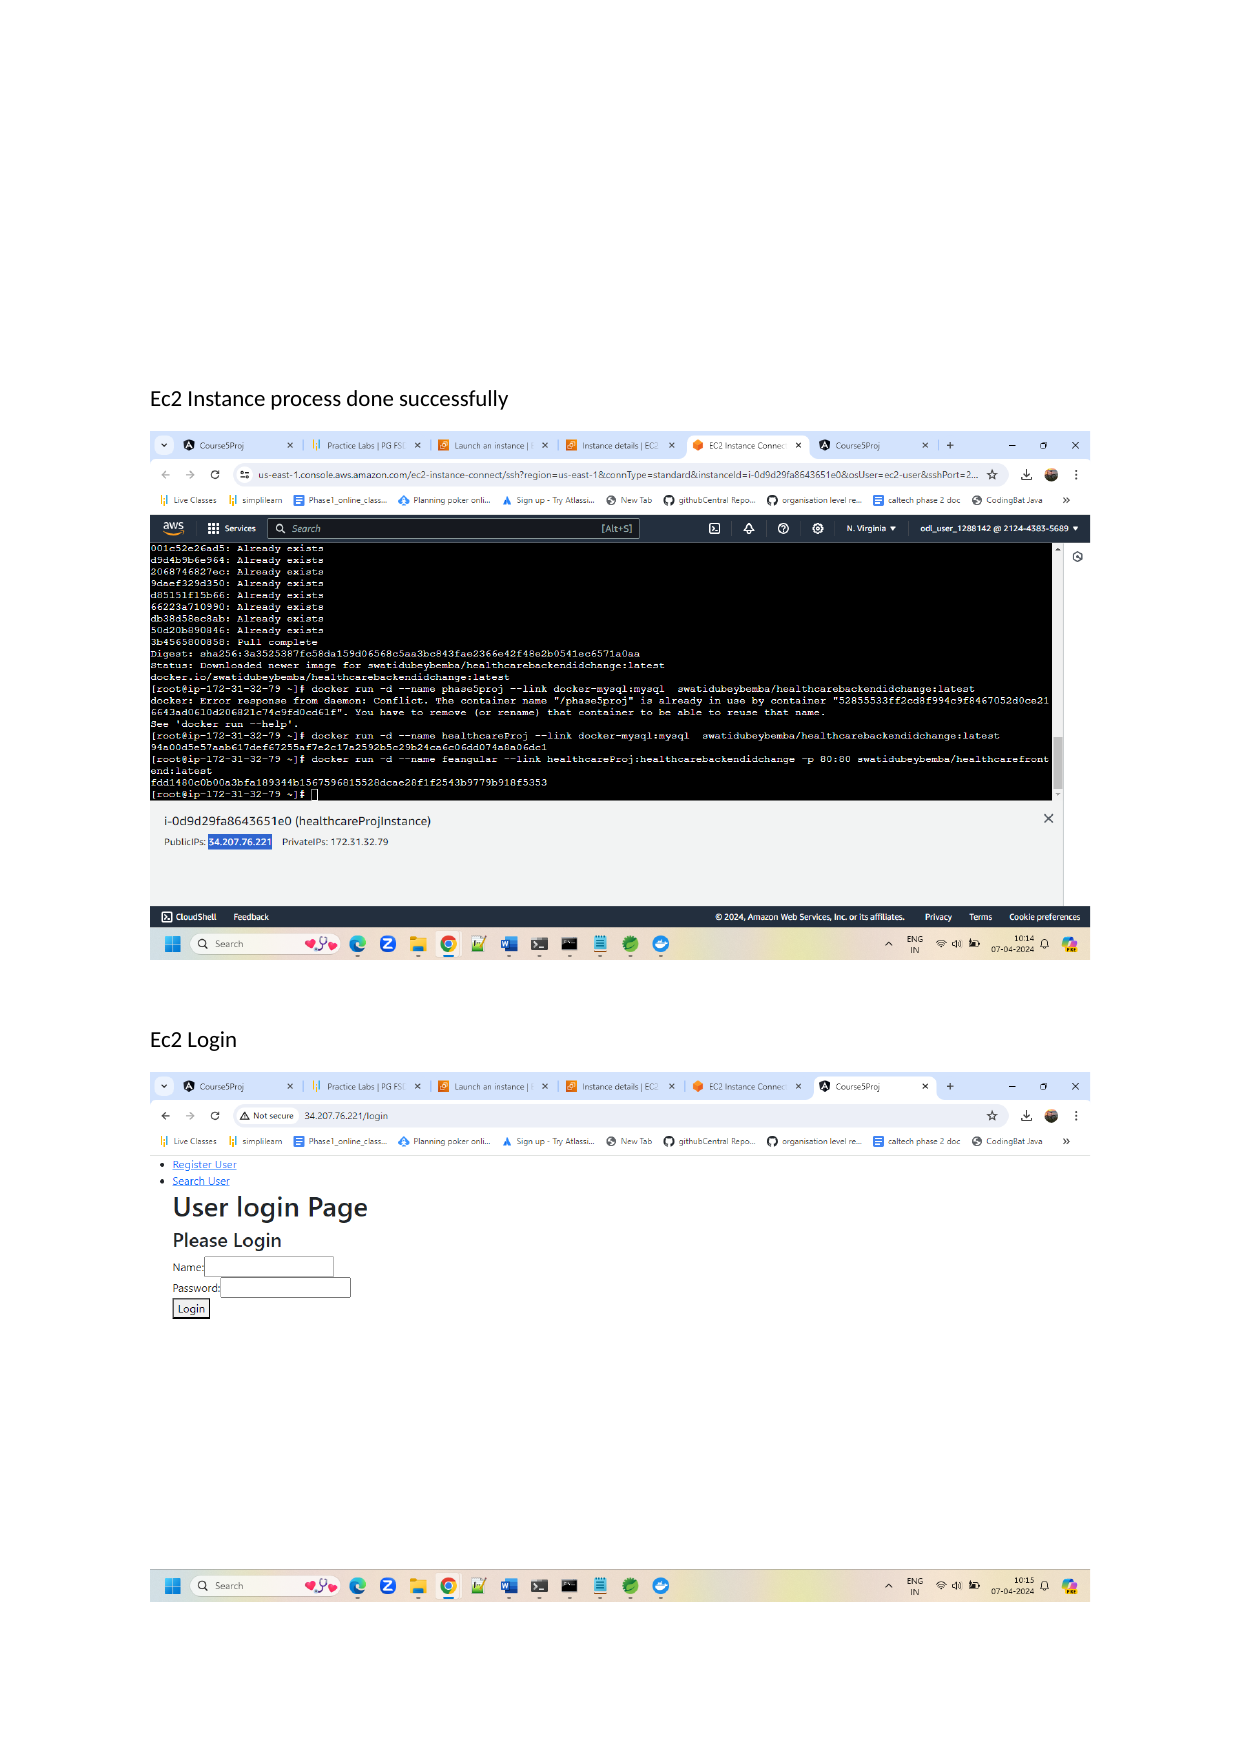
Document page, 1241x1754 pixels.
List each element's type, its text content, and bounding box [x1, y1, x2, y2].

text Ec2 Login [150, 1026, 1090, 1054]
picture [150, 431, 1091, 960]
text Ec2 Instance process done successfully [150, 384, 1090, 412]
picture [150, 1072, 1091, 1602]
